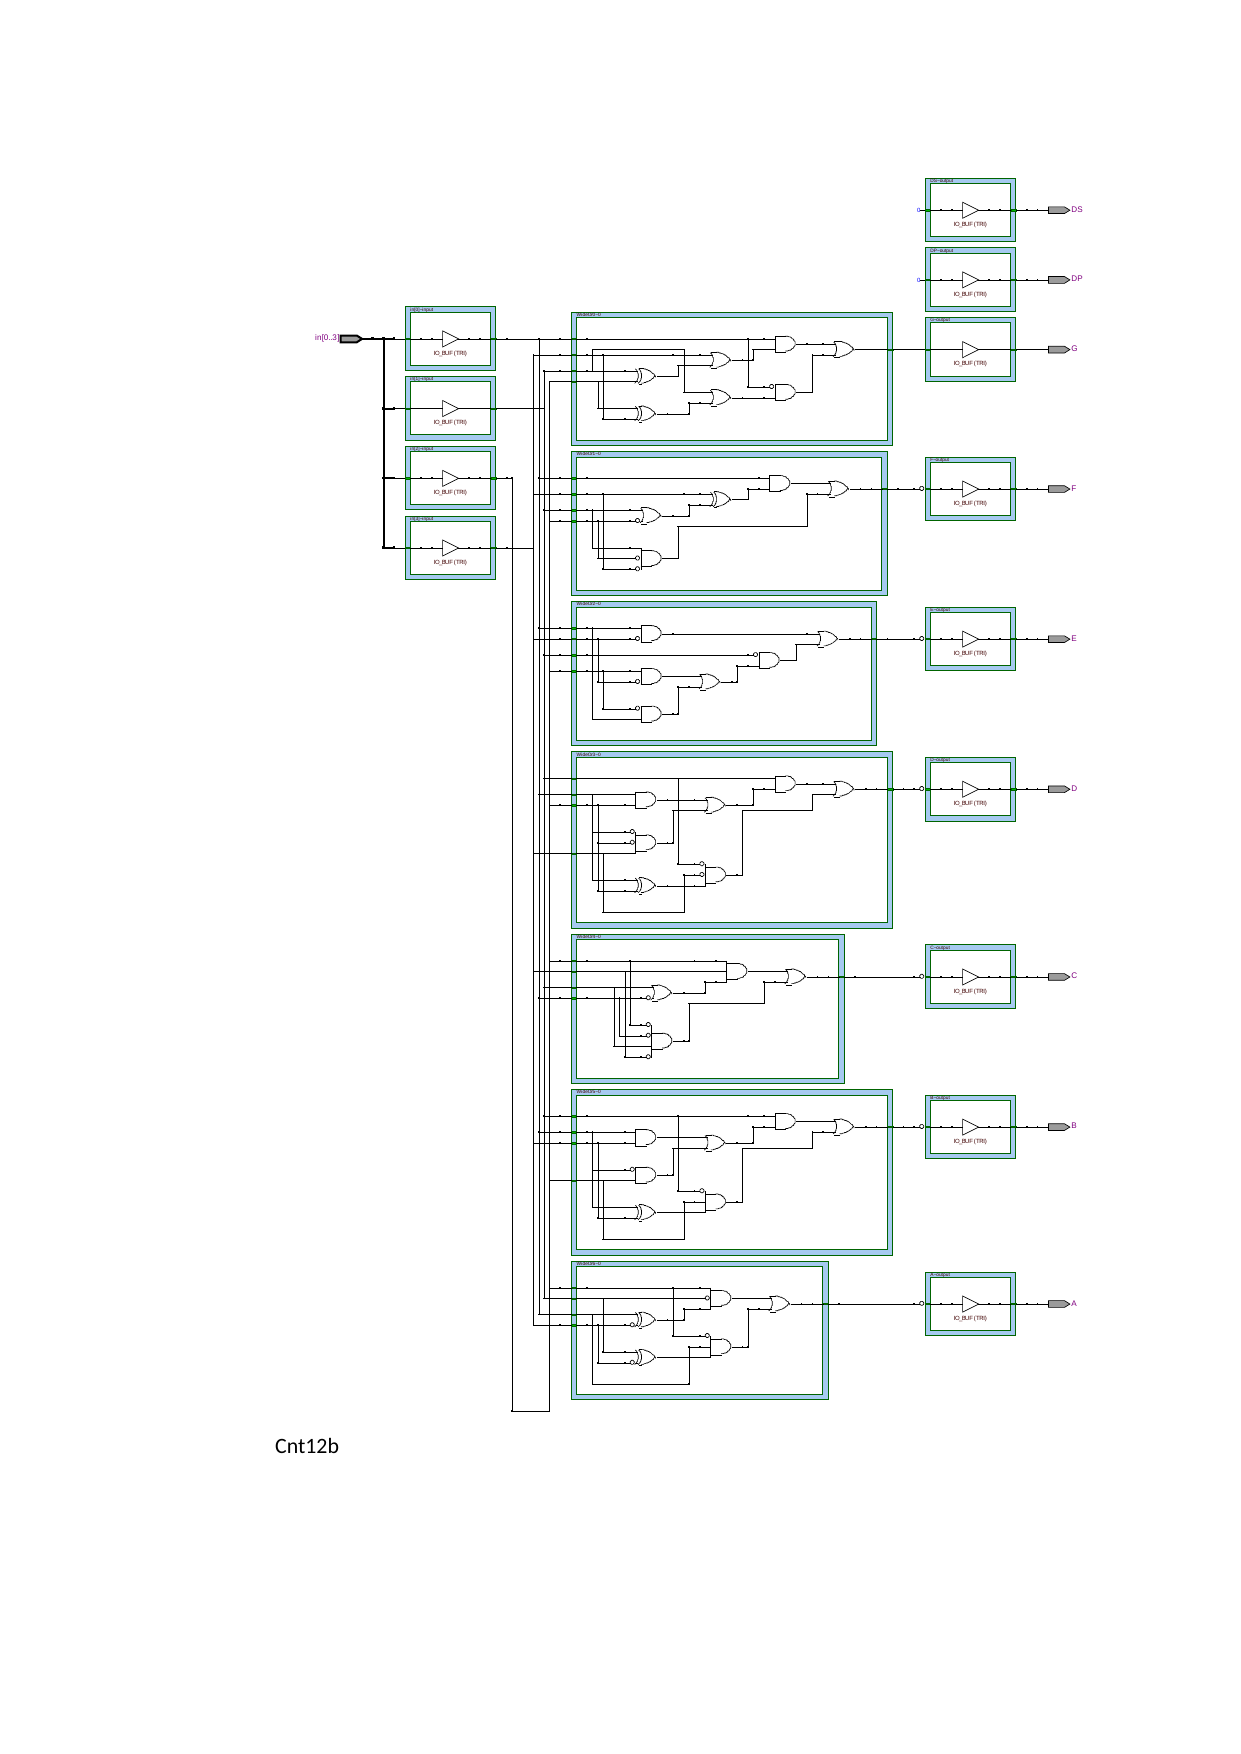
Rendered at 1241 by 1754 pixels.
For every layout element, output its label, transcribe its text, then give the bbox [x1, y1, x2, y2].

list Cnt12b [275, 1429, 1053, 1462]
